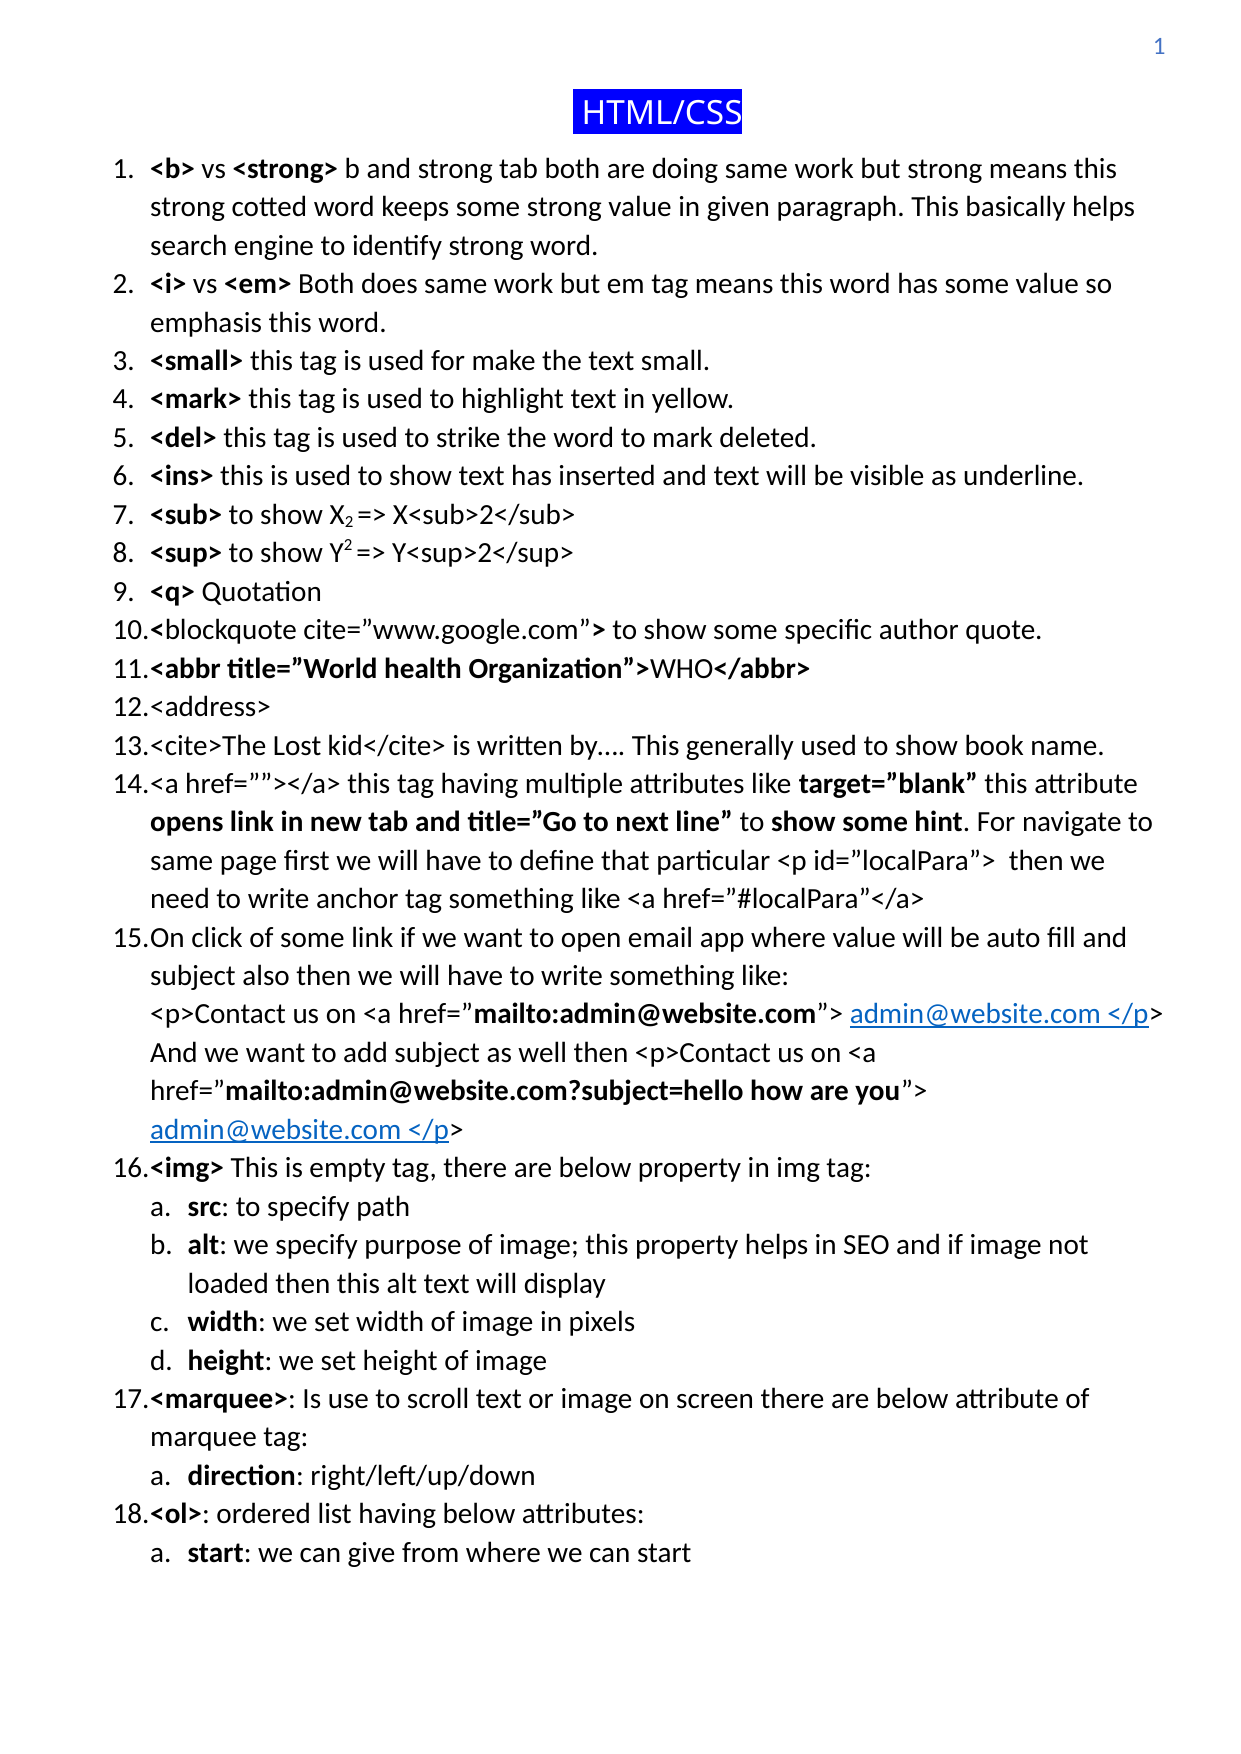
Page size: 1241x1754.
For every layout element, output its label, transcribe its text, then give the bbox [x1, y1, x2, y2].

list And we want to add subject as well then <p>Contact us on <a href=”mailto:admin@website.com?subject=hello how are you”> admin@website.com </p> [150, 1034, 1165, 1147]
list <q> Quotation [112, 573, 1165, 608]
list src: to specify path [150, 1188, 1165, 1223]
list <mark> this tag is used to highlight text in yellow. [112, 381, 1165, 416]
list <a href=””></a> this tag having multiple attributes like target=”blank” this attribute opens link in new tab and title=”Go to next line” to show some hint. For navigate to same page first we will have to define that particular <p id=”localPara”> then we need to write anchor tag something like <a href=”#localPara”</a> [112, 765, 1165, 916]
list <small> this tag is used for make the text small. [112, 342, 1165, 378]
list <sup> to show Y2 => Y<sup>2</sup> [112, 534, 1165, 570]
list height: we set height of image [150, 1342, 1165, 1377]
text HTML/CSS [150, 88, 1165, 134]
list <marquee>: Is use to scroll text or image on screen there are below attribute of marquee tag: [112, 1380, 1165, 1454]
list On click of some link if we want to open email app where value will be auto fill and subject also then we will have to write something like: [112, 919, 1165, 993]
list <b> vs <strong> b and strong tab both are doing same work but strong means this strong cotted word keeps some strong value in given paragraph. This basically helps search engine to identify strong word. [112, 150, 1165, 262]
list start: we can give from where we can start [150, 1534, 1165, 1569]
list <img> This is empty tag, there are below property in img tag: [112, 1149, 1165, 1185]
list <cite>The Lost kid</cite> is written by…. This generally used to show book name. [112, 727, 1165, 762]
list <blockquote cite=”www.google.com”> to show some specific author quote. [112, 611, 1165, 647]
list <ins> this is used to show text has inserted and text will be visible as underline. [112, 457, 1165, 493]
list <p>Contact us on <a href=”mailto:admin@website.com”> admin@website.com </p> [150, 996, 1165, 1031]
list <del> this tag is used to strike the word to mark deleted. [112, 419, 1165, 455]
list alt: we specify purpose of image; this property helps in SEO and if image not loaded then this alt text will display [150, 1226, 1165, 1300]
list direction: right/left/up/down [150, 1457, 1165, 1492]
list <i> vs <em> Both does same work but em tag means this word has some value so emphasis this word. [112, 265, 1165, 339]
list <ol>: ordered list having below attributes: [112, 1495, 1165, 1531]
list width: we set width of image in pixels [150, 1303, 1165, 1339]
list <address> [112, 688, 1165, 724]
list <sub> to show X2 => X<sub>2</sub> [112, 496, 1165, 532]
list <abbr title=”World health Organization”>WHO</abbr> [112, 650, 1165, 685]
